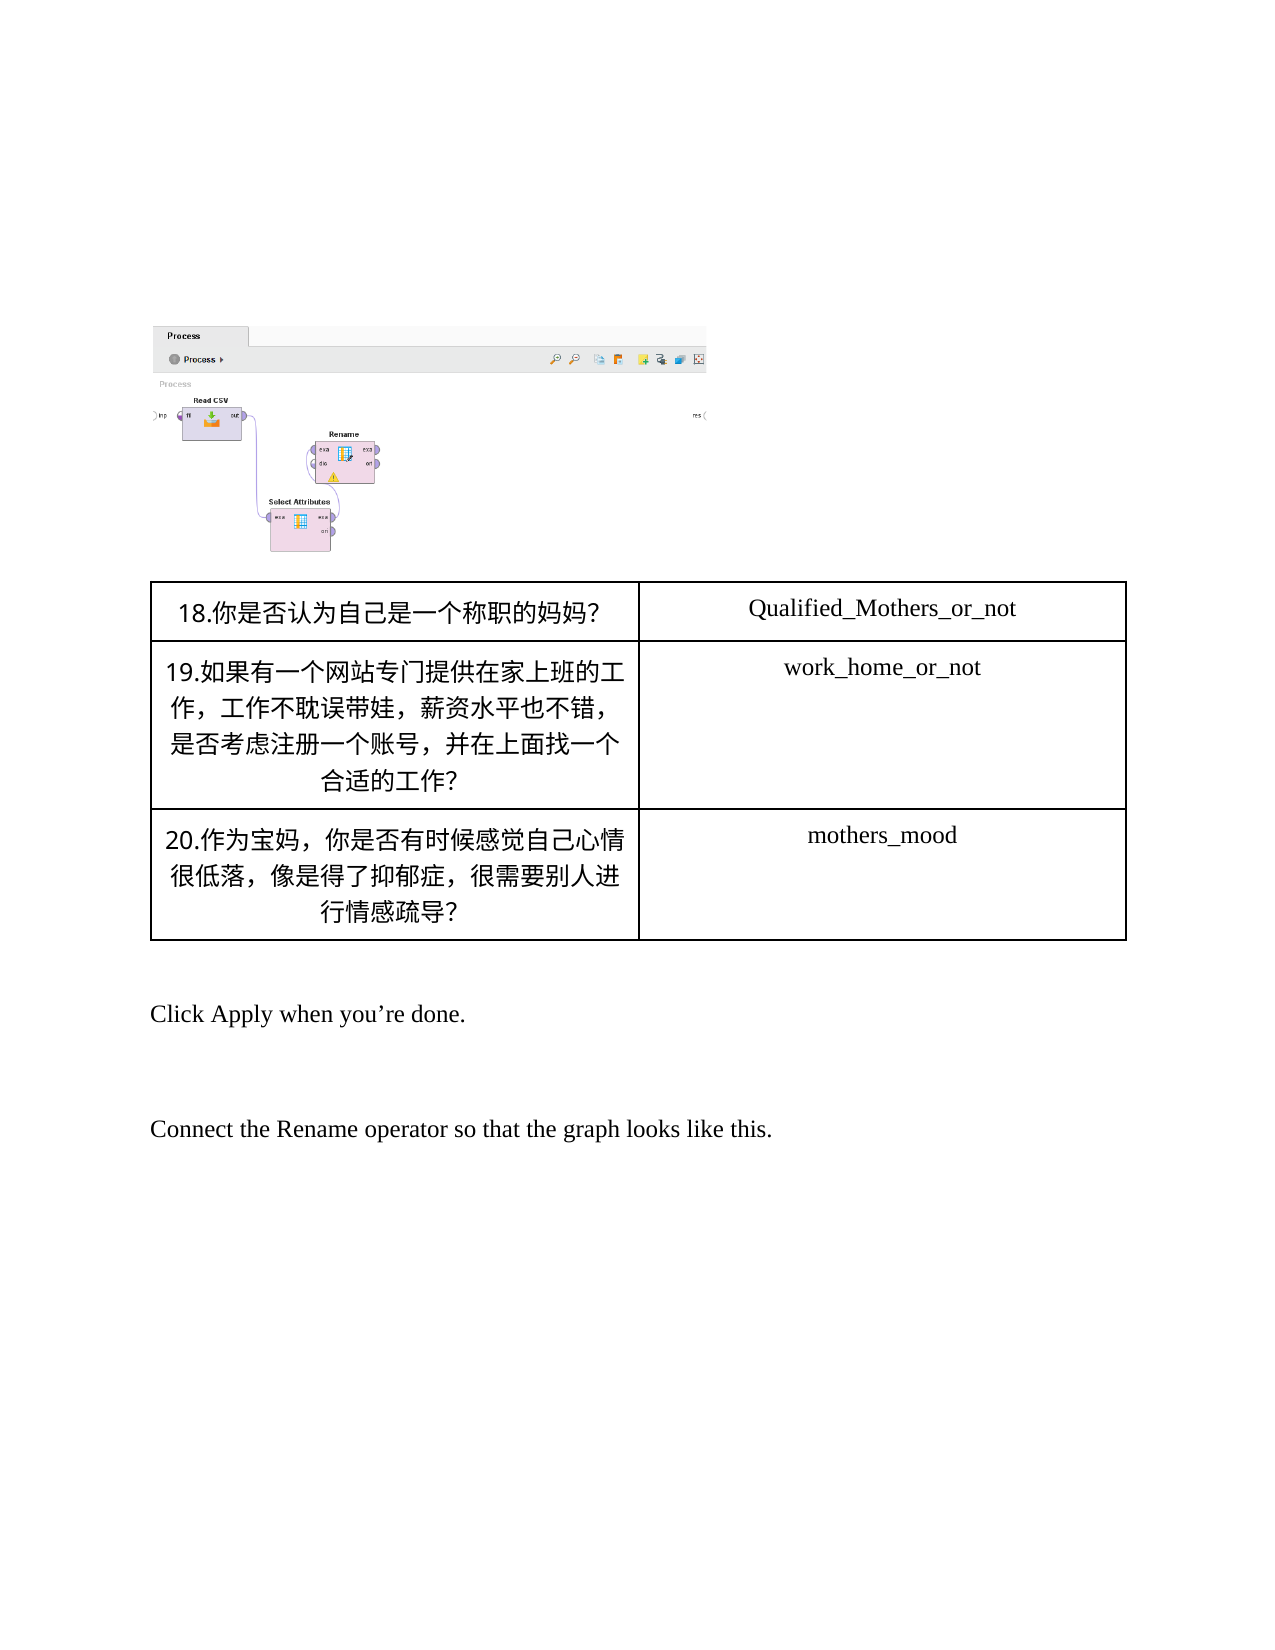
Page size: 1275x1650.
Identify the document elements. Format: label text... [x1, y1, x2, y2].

table_cell 20.作为宝妈，你是否有时候感觉自己心情很低落，像是得了抑郁症，很需要别人进行情感疏导？ [152, 810, 638, 939]
text Connect the Rename operator so that the graph looks like this. [150, 1114, 1125, 1143]
table_cell Qualified_Mothers_or_not [640, 583, 1125, 640]
table_cell mothers_mood [640, 810, 1125, 939]
text Click Apply when you’re done. [150, 999, 1125, 1028]
table_cell work_home_or_not [640, 642, 1125, 808]
table_cell 19.如果有一个网站专门提供在家上班的工作，工作不耽误带娃，薪资水平也不错，是否考虑注册一个账号，并在上面找一个合适的工作？ [152, 642, 638, 808]
picture [153, 326, 707, 562]
table_cell 18.你是否认为自己是一个称职的妈妈？ [152, 583, 638, 640]
